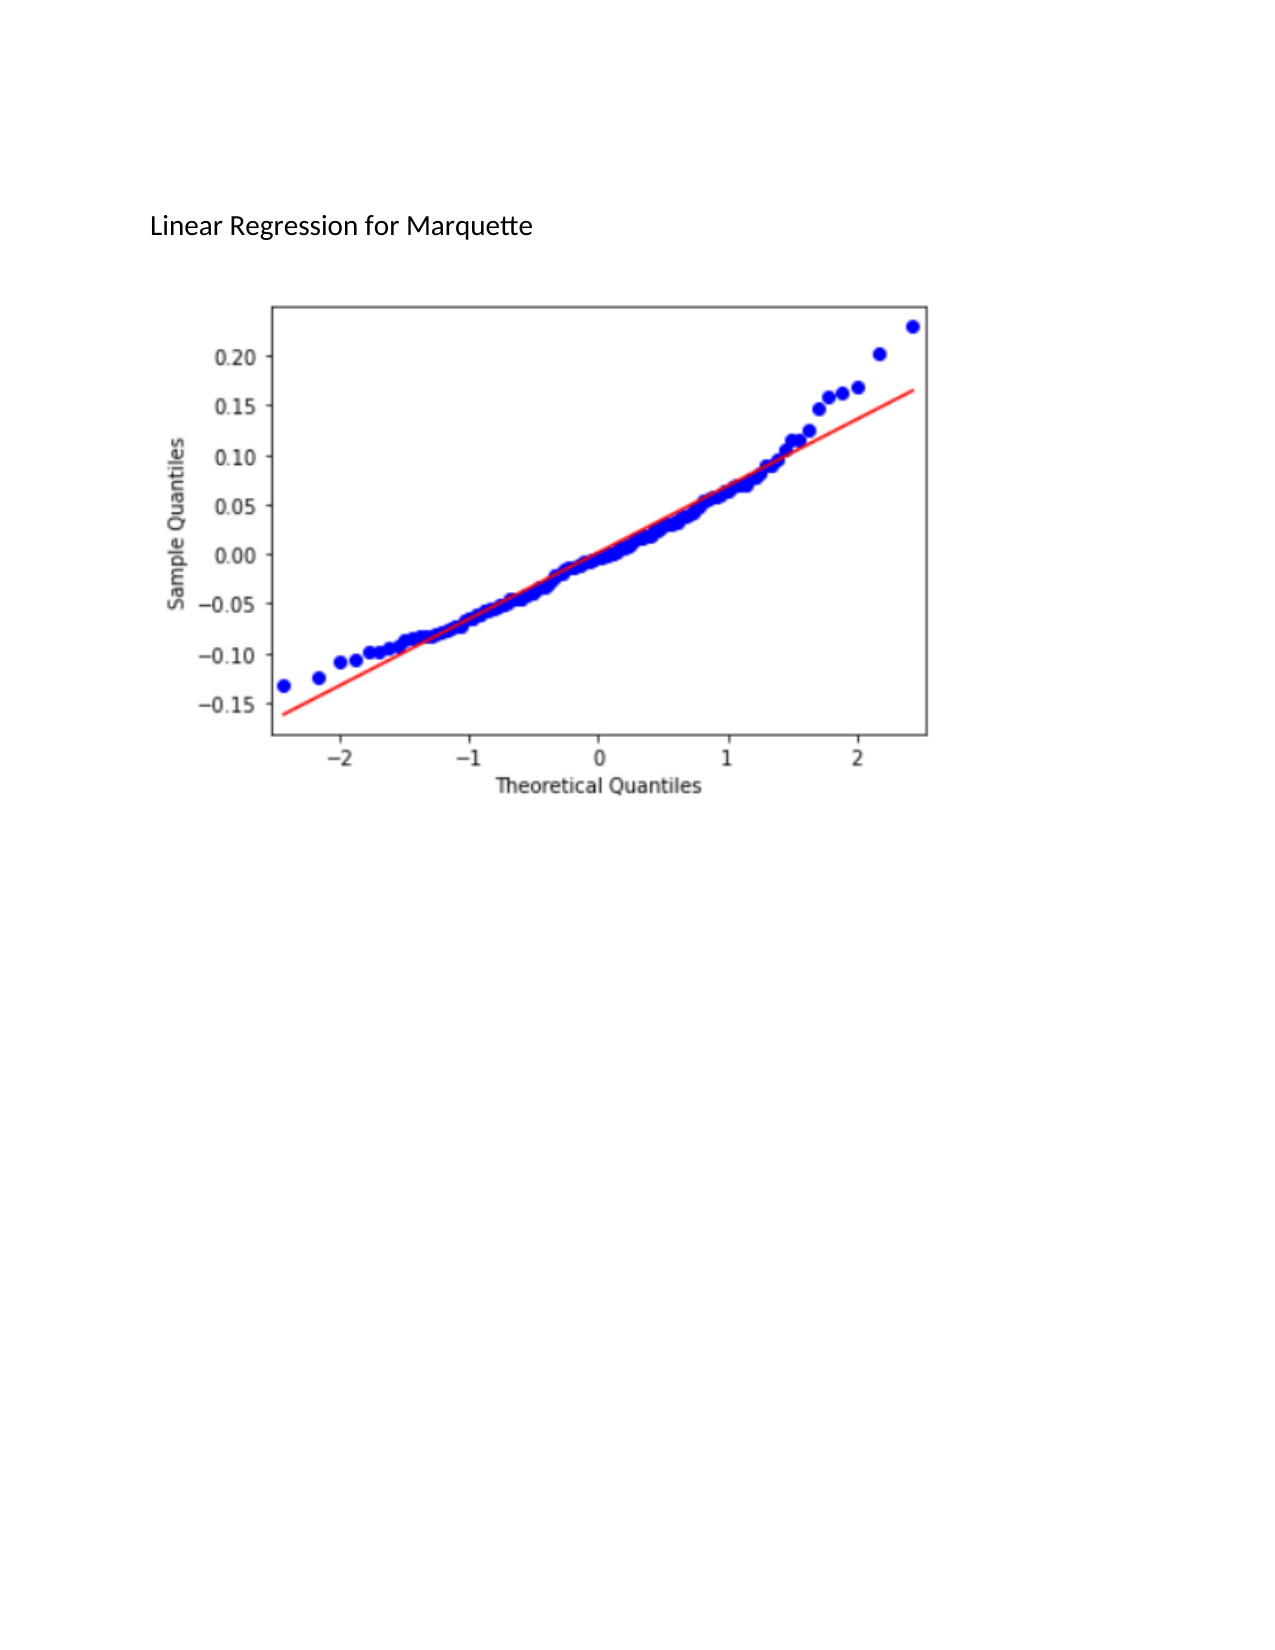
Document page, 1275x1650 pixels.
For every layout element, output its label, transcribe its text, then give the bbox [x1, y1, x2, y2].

text Linear Regression for Marquette [150, 207, 1125, 243]
picture [150, 290, 1008, 809]
